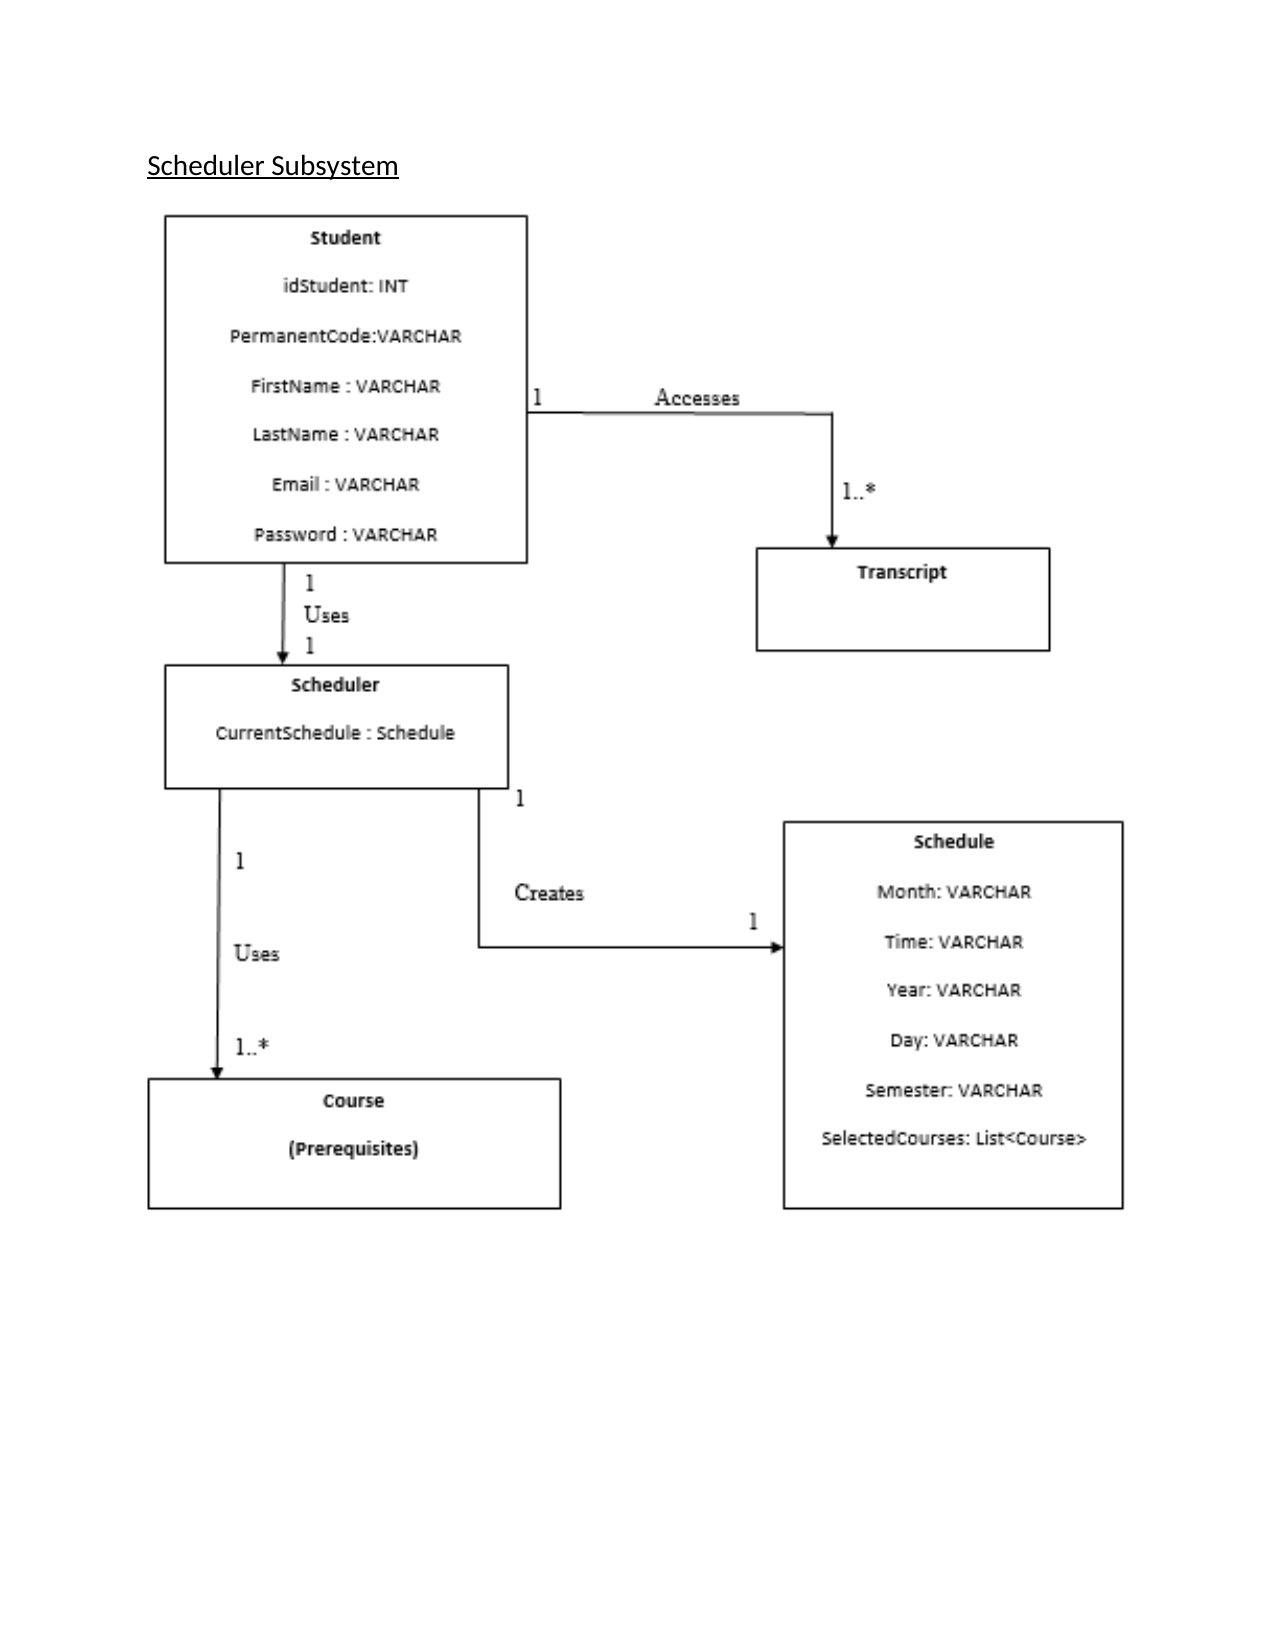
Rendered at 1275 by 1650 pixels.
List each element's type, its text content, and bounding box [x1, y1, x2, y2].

picture [147, 202, 1140, 1231]
text Scheduler Subsystem [147, 147, 1128, 183]
